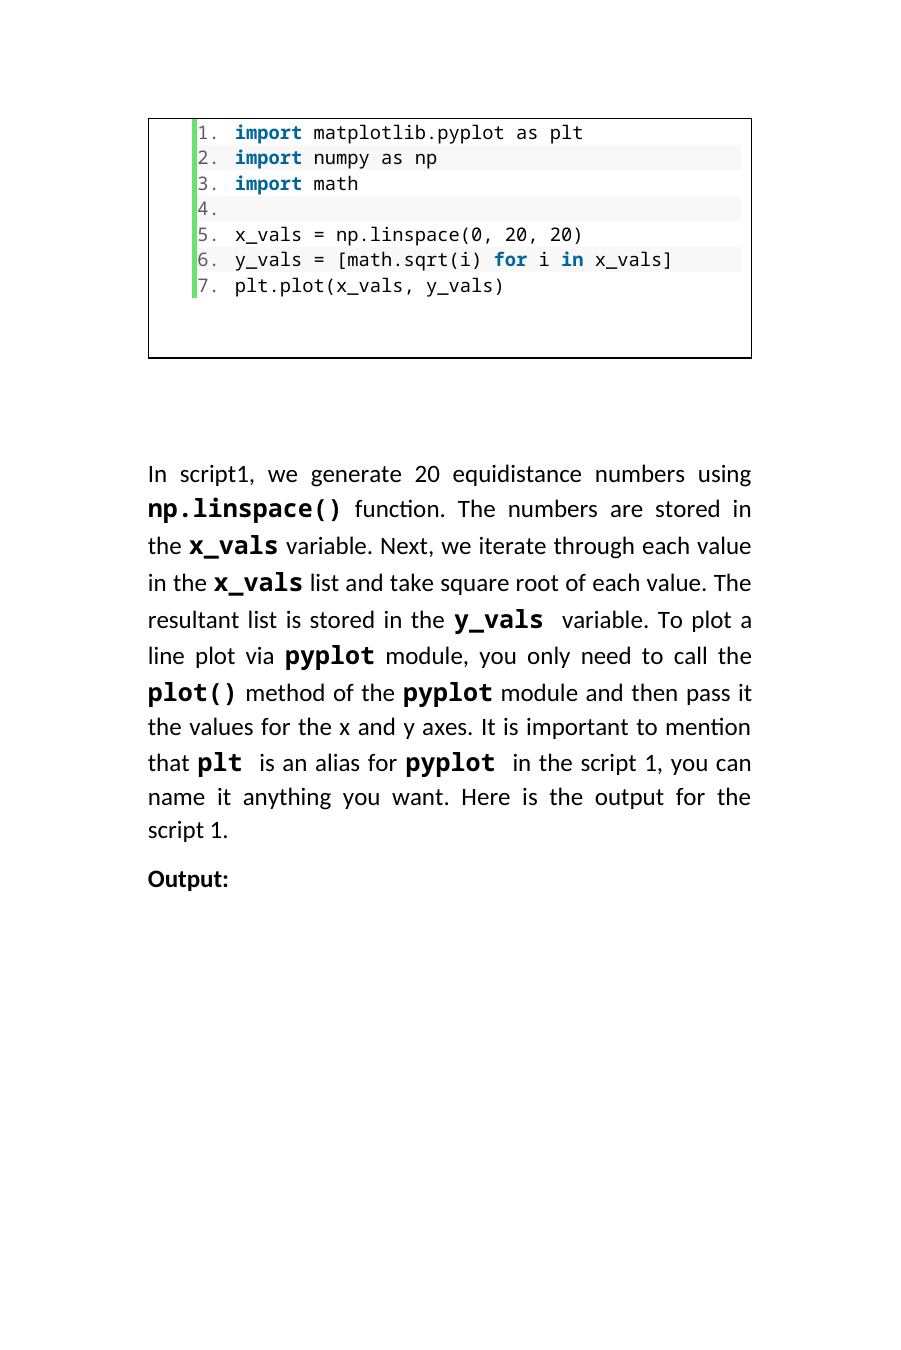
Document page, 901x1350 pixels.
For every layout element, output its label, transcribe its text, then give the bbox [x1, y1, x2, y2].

text In script1, we generate 20 equidistance numbers using np.linspace() function. The numbers are stored in the x_vals variable. Next, we iterate through each value in the x_vals list and take square root of each value. The resultant list is stored in the y_vals variable. To plot a line plot via pyplot module, you only need to call the plot() method of the pyplot module and then pass it the values for the x and y axes. It is important to mention that plt is an alias for pyplot in the script 1, you can name it anything you want. Here is the output for the script 1. [148, 458, 752, 844]
table_header import matplotlib.pyplot as plt import numpy as np import math x_vals = np.linspace(0, 20, 20) y_vals = [math.sqrt(i) for i in x_vals] plt.plot(x_vals, y_vals) [149, 119, 751, 357]
text Output: [148, 863, 752, 894]
